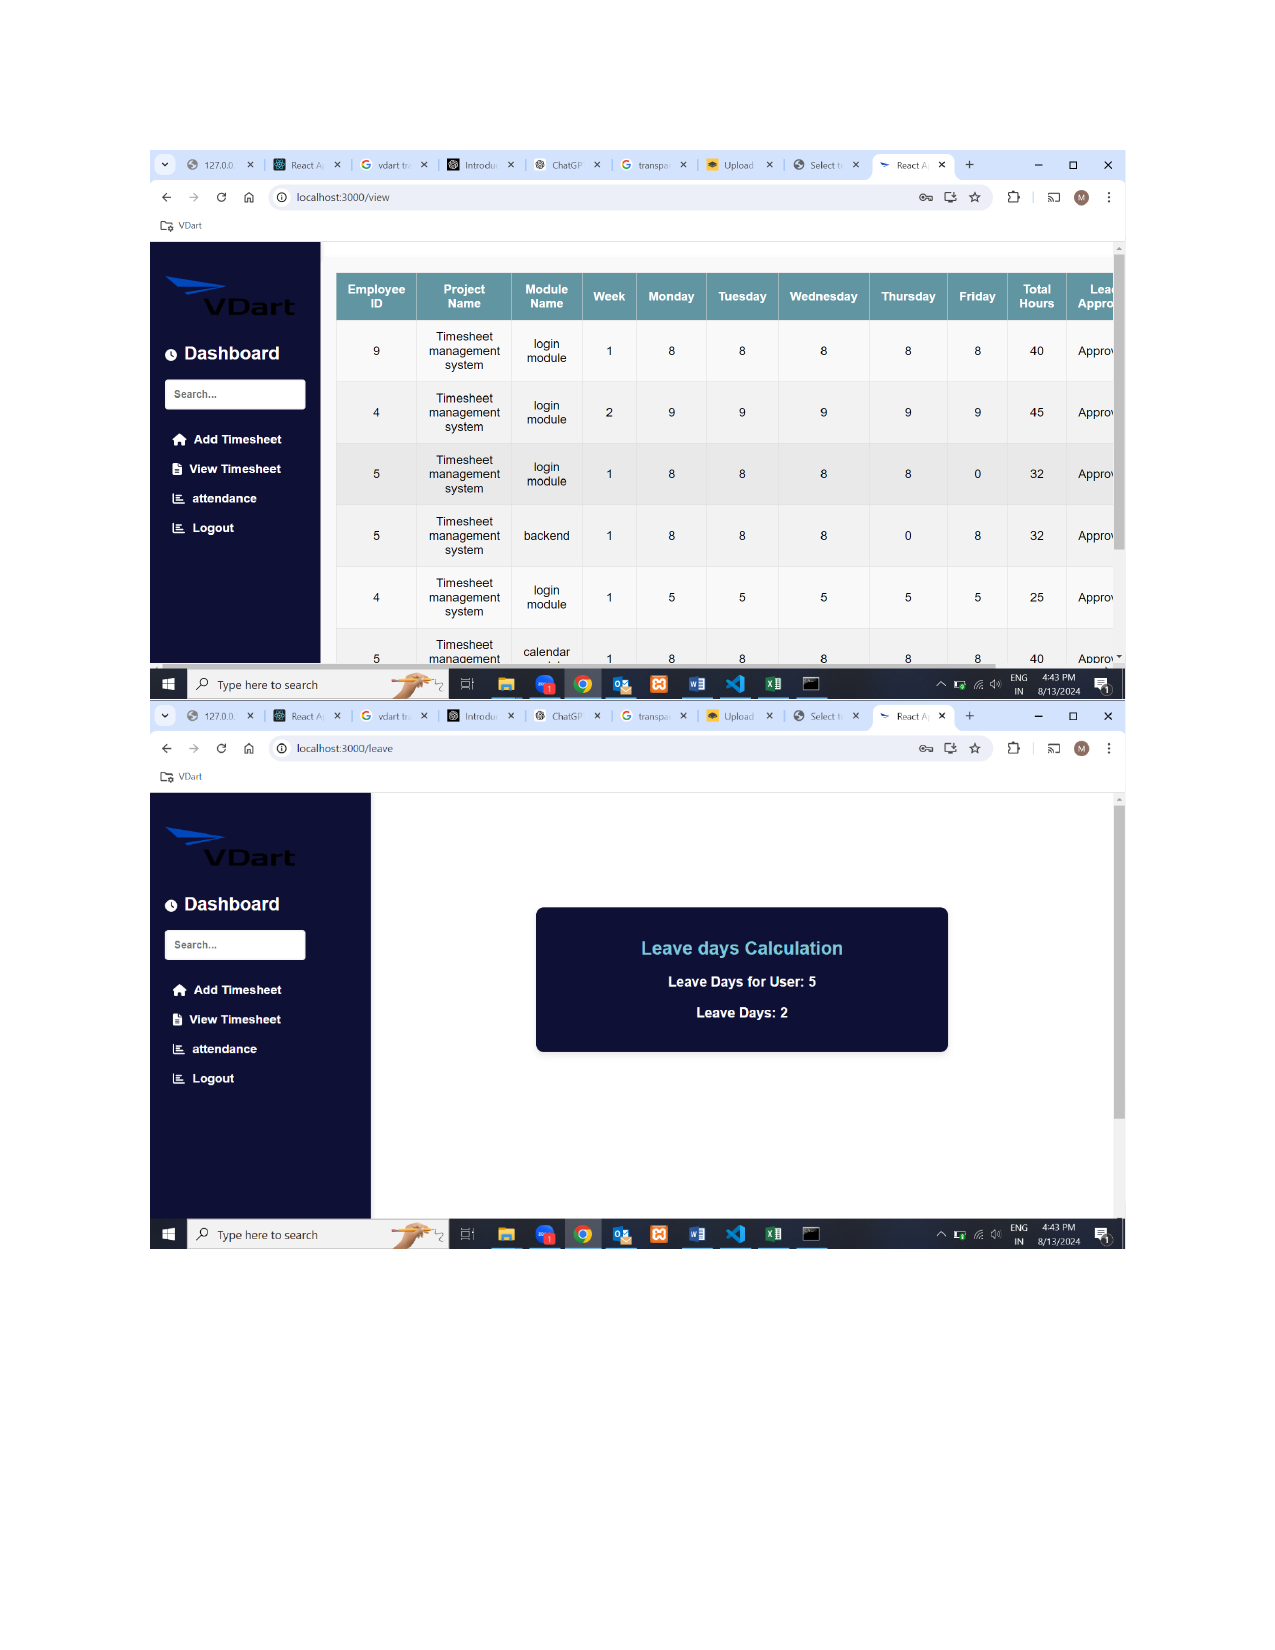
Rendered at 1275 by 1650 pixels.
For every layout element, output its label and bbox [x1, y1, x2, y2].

picture [150, 150, 1125, 699]
picture [150, 700, 1125, 1249]
